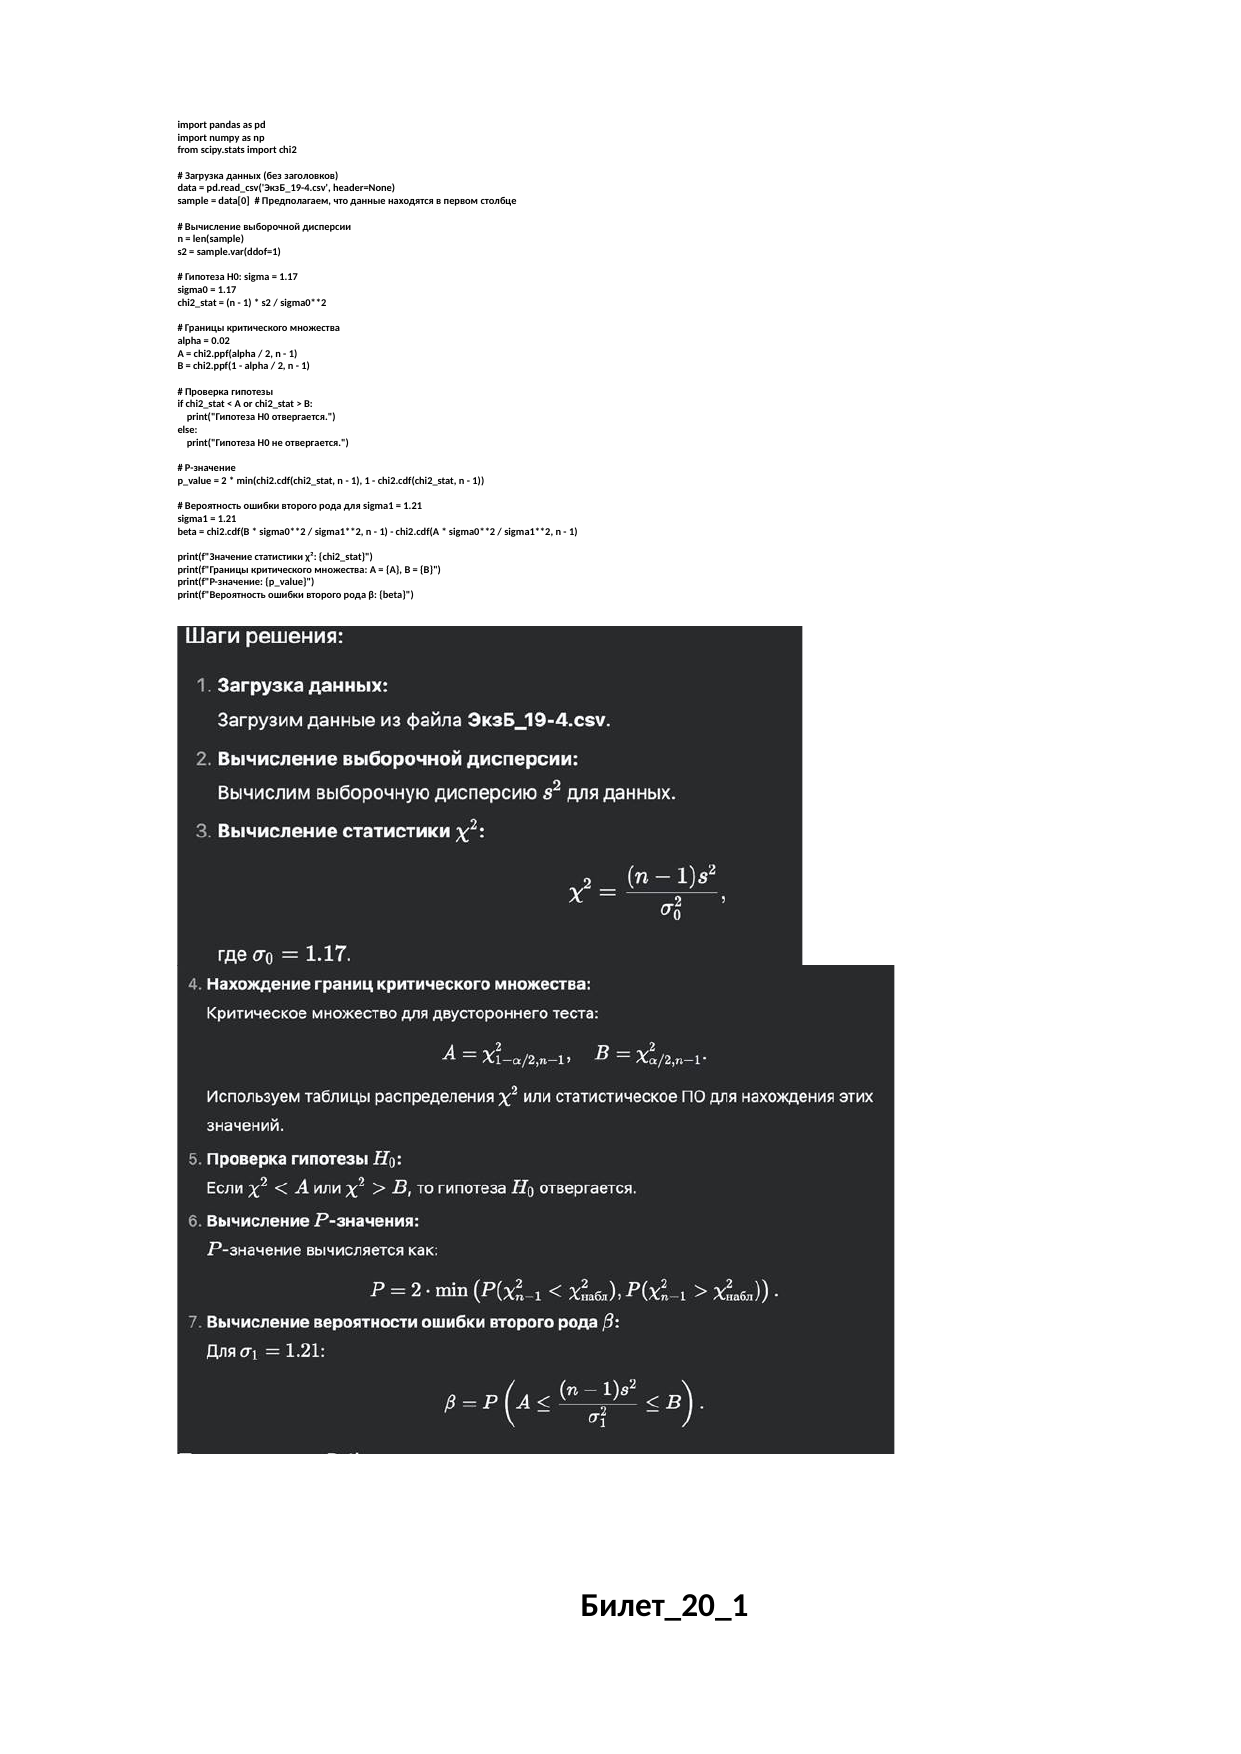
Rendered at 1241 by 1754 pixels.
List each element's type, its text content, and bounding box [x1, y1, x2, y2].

text from scipy.stats import chi2 [177, 143, 1152, 156]
text print(f"Границы критического множества: A = {A}, B = {B}") [177, 563, 1152, 576]
text sigma0 = 1.17 [177, 283, 1152, 296]
text Билет_20_1 [177, 1583, 1152, 1624]
text sigma1 = 1.21 [177, 512, 1152, 525]
text else: [177, 423, 1152, 436]
text alpha = 0.02 [177, 334, 1152, 347]
text s2 = sample.var(ddof=1) [177, 245, 1152, 258]
text # Проверка гипотезы [177, 385, 1152, 398]
text chi2_stat = (n - 1) * s2 / sigma0**2 [177, 296, 1152, 309]
text # Границы критического множества [177, 321, 1152, 334]
text # Загрузка данных (без заголовков) [177, 169, 1152, 182]
text # Вероятность ошибки второго рода для sigma1 = 1.21 [177, 499, 1152, 512]
text p_value = 2 * min(chi2.cdf(chi2_stat, n - 1), 1 - chi2.cdf(chi2_stat, n - 1)) [177, 474, 1152, 487]
picture [177, 626, 895, 1454]
text B = chi2.ppf(1 - alpha / 2, n - 1) [177, 359, 1152, 372]
text # P-значение [177, 461, 1152, 474]
text print(f"Вероятность ошибки второго рода β: {beta}") [177, 588, 1152, 601]
text print("Гипотеза H0 отвергается.") [177, 410, 1152, 423]
text import pandas as pd [177, 118, 1152, 131]
text n = len(sample) [177, 232, 1152, 245]
text sample = data[0] # Предполагаем, что данные находятся в первом столбце [177, 194, 1152, 207]
text print(f"Значение статистики χ²: {chi2_stat}") [177, 550, 1152, 563]
